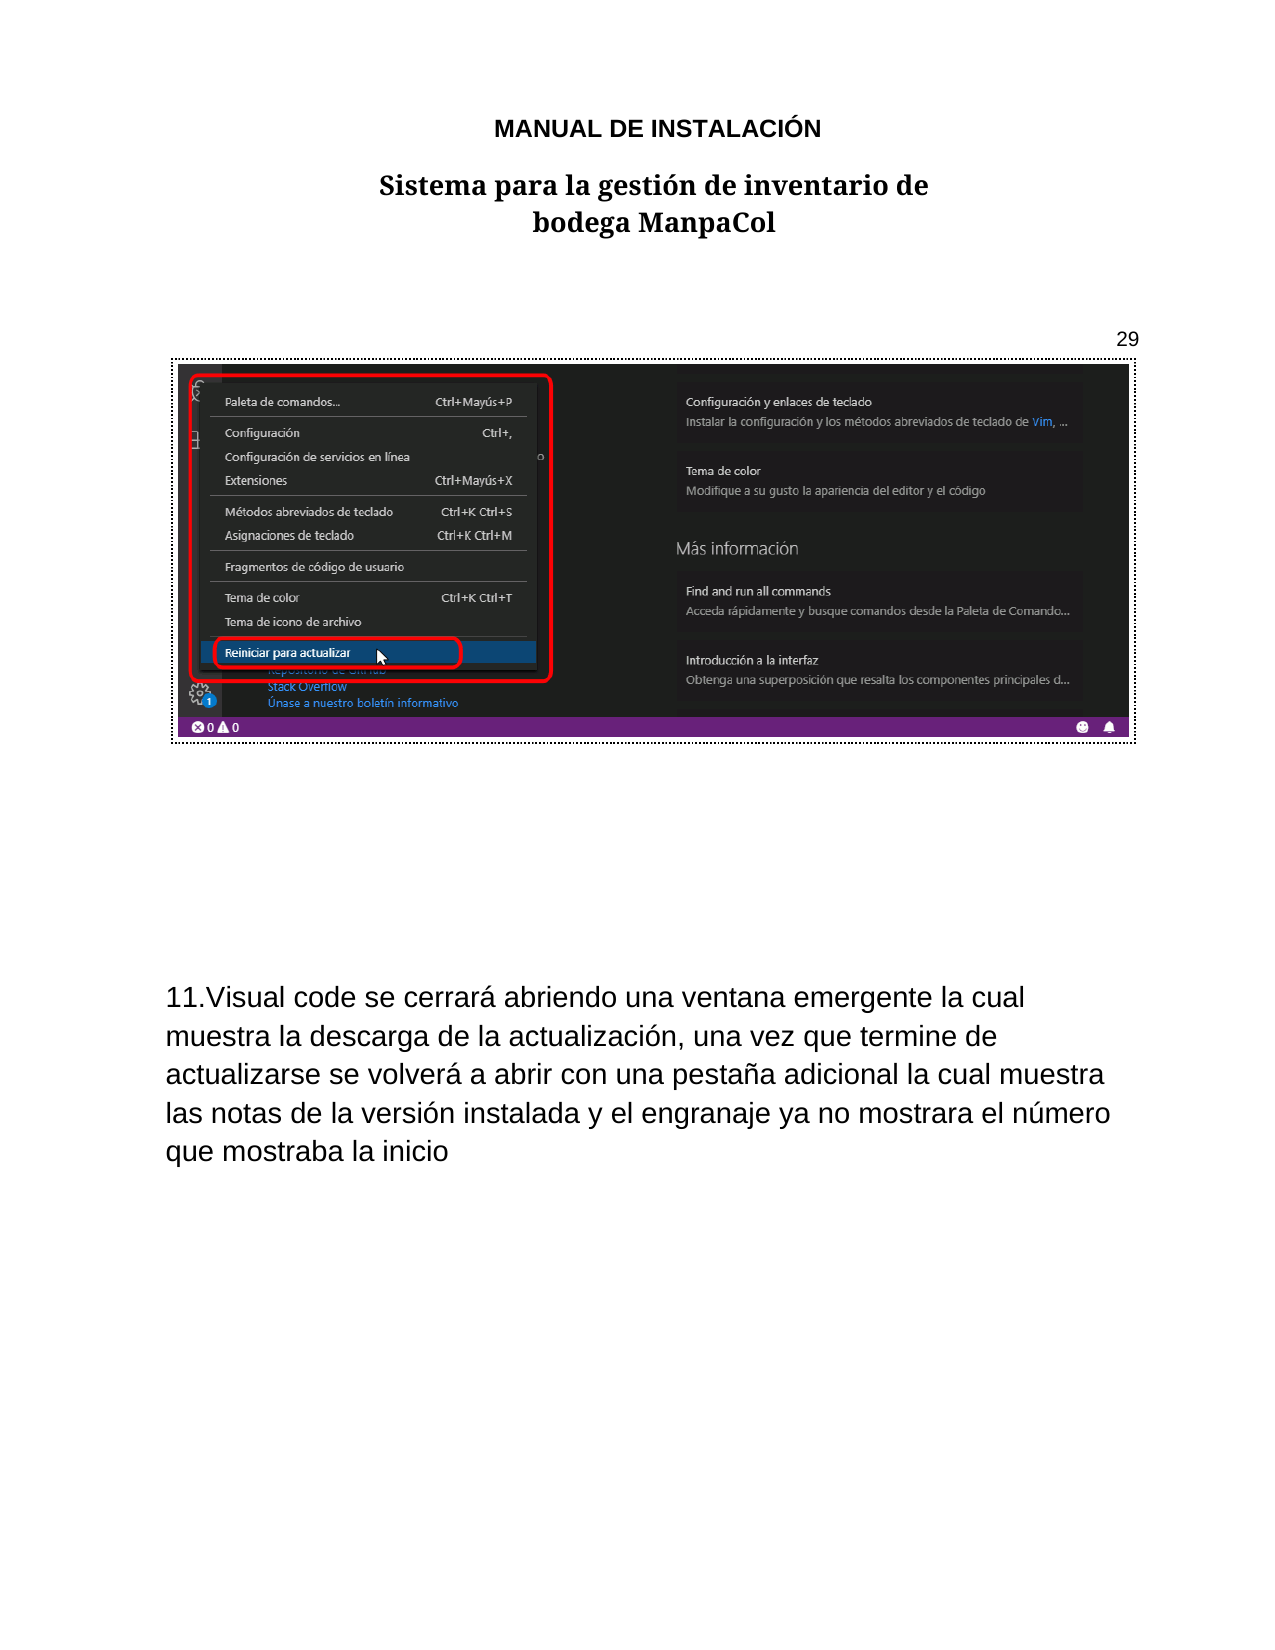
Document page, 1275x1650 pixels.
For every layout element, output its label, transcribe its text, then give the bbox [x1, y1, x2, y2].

picture [165, 350, 1140, 746]
text 11.Visual code se cerrará abriendo una ventana emergente la cual muestra la descarga de la actualización, una vez que termine de actualizarse se volverá a abrir con una pestaña adicional la cual muestra las notas de la versión instalada y el engranaje ya no mostrara el número que mostraba la inicio [165, 980, 1139, 1168]
